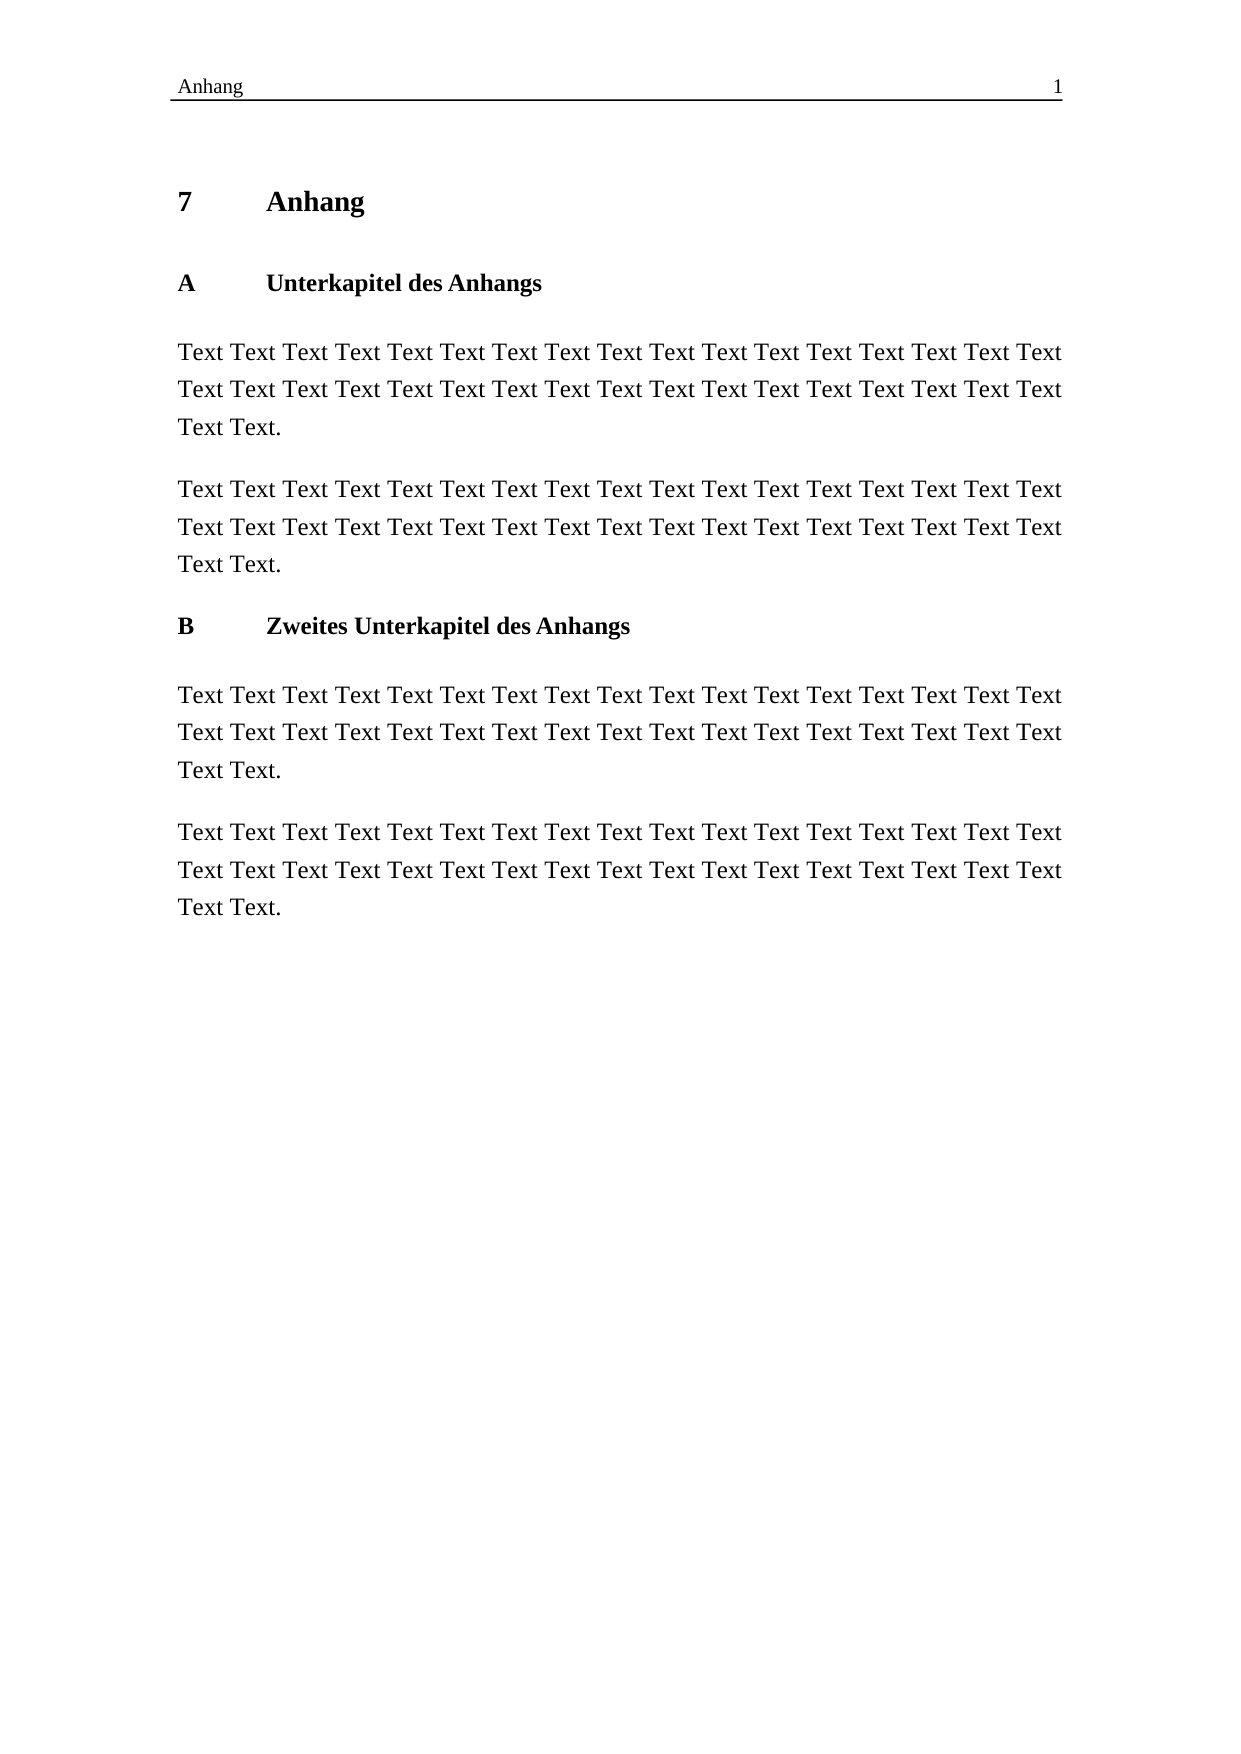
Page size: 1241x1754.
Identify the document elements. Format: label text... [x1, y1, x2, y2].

subtitle Anhang [177, 184, 1063, 218]
text Text Text Text Text Text Text Text Text Text Text Text Text Text Text Text Text Text Text Text Text Text Text Text Text Text Text Text Text Text Text Text Text Text Text Text Text. [177, 671, 1063, 783]
subtitle Zweites Unterkapitel des Anhangs [177, 611, 1063, 640]
subtitle Unterkapitel des Anhangs [177, 268, 1063, 297]
text Text Text Text Text Text Text Text Text Text Text Text Text Text Text Text Text Text Text Text Text Text Text Text Text Text Text Text Text Text Text Text Text Text Text Text Text. [177, 328, 1063, 440]
text Text Text Text Text Text Text Text Text Text Text Text Text Text Text Text Text Text Text Text Text Text Text Text Text Text Text Text Text Text Text Text Text Text Text Text Text. [177, 465, 1063, 578]
text Text Text Text Text Text Text Text Text Text Text Text Text Text Text Text Text Text Text Text Text Text Text Text Text Text Text Text Text Text Text Text Text Text Text Text Text. [177, 808, 1063, 921]
